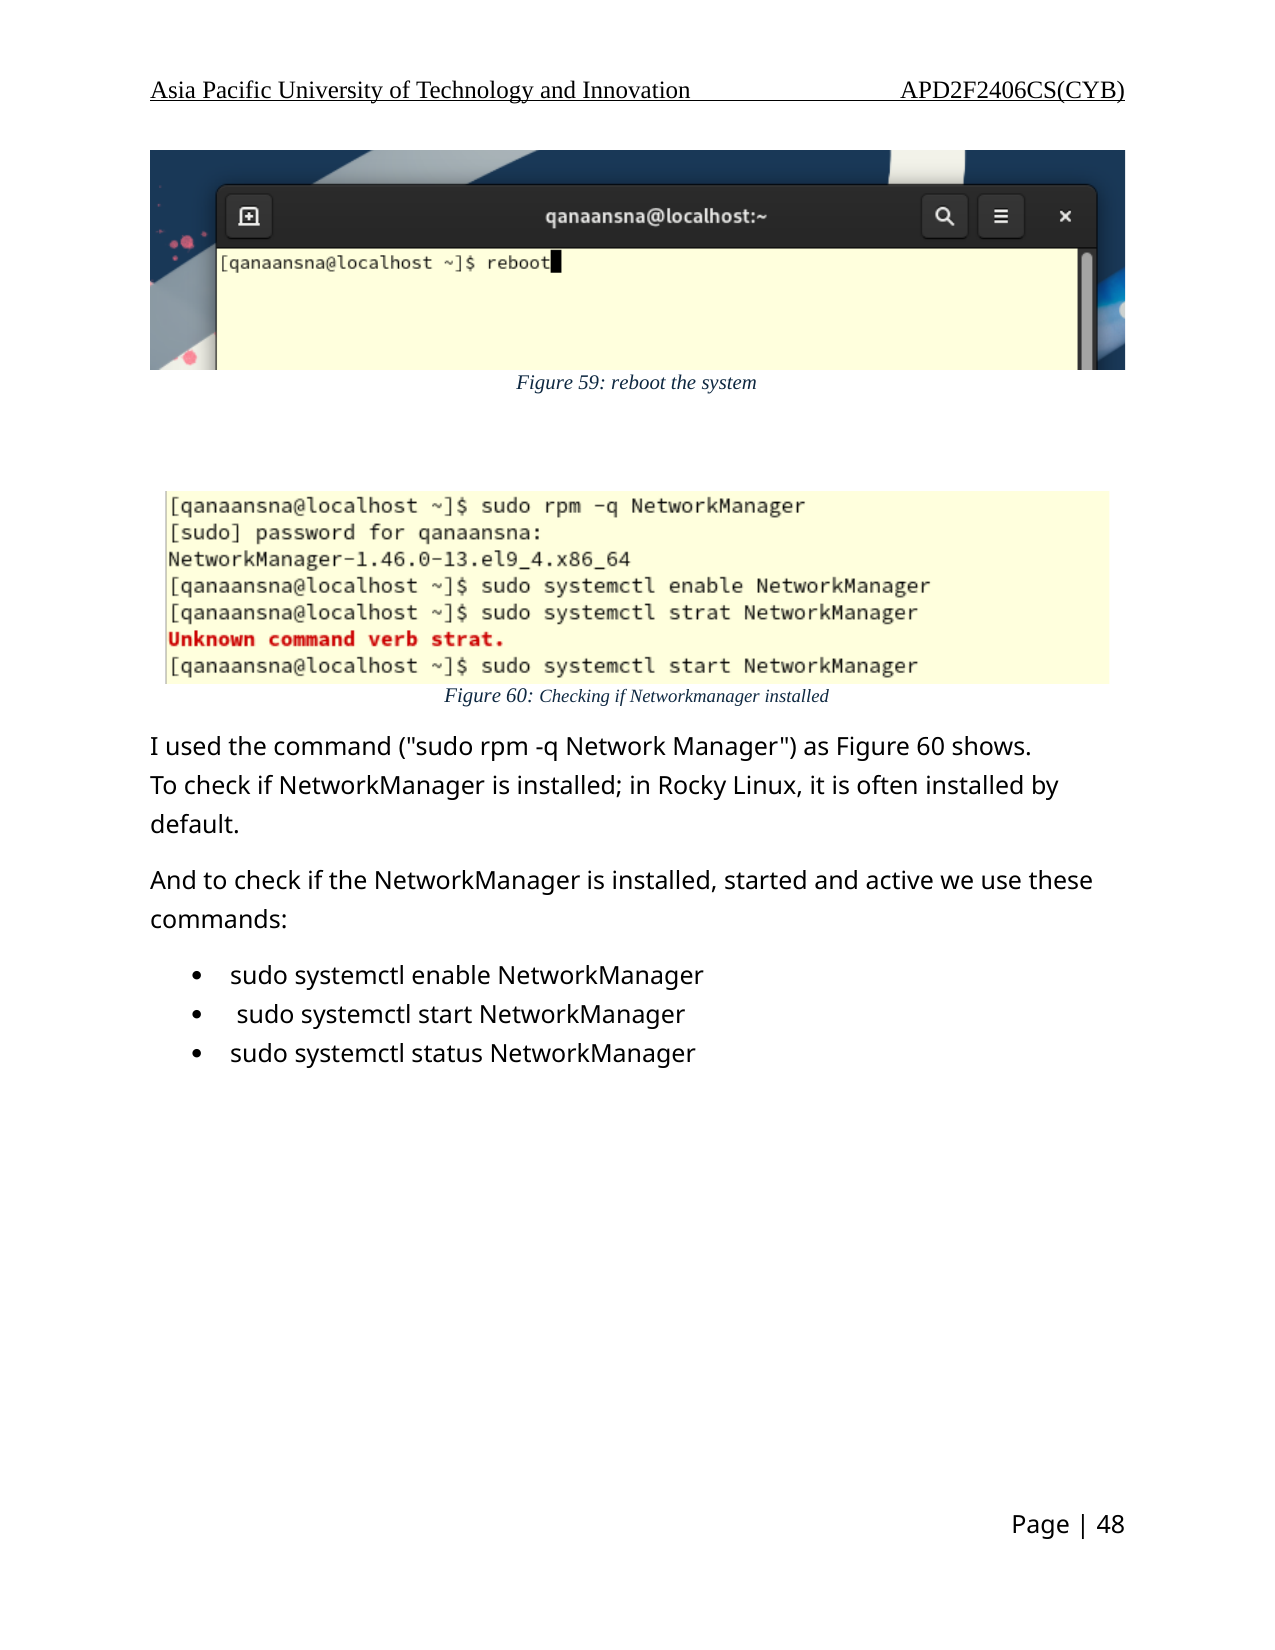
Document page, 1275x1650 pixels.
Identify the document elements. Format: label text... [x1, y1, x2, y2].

picture [150, 150, 1125, 370]
picture [165, 491, 1110, 684]
text Figure 59: reboot the system [150, 370, 1125, 394]
list sudo systemctl status NetworkManager [192, 1036, 1125, 1070]
text And to check if the NetworkManager is installed, started and active we use these commands: [150, 862, 1125, 936]
list sudo systemctl enable NetworkManager [192, 957, 1125, 992]
list sudo systemctl start NetworkManager [192, 997, 1125, 1031]
text I used the command ("sudo rpm -q Network Manager") as Figure 60 shows. To check if NetworkManager is installed; in Rocky Linux, it is often installed by default. [150, 728, 1125, 841]
